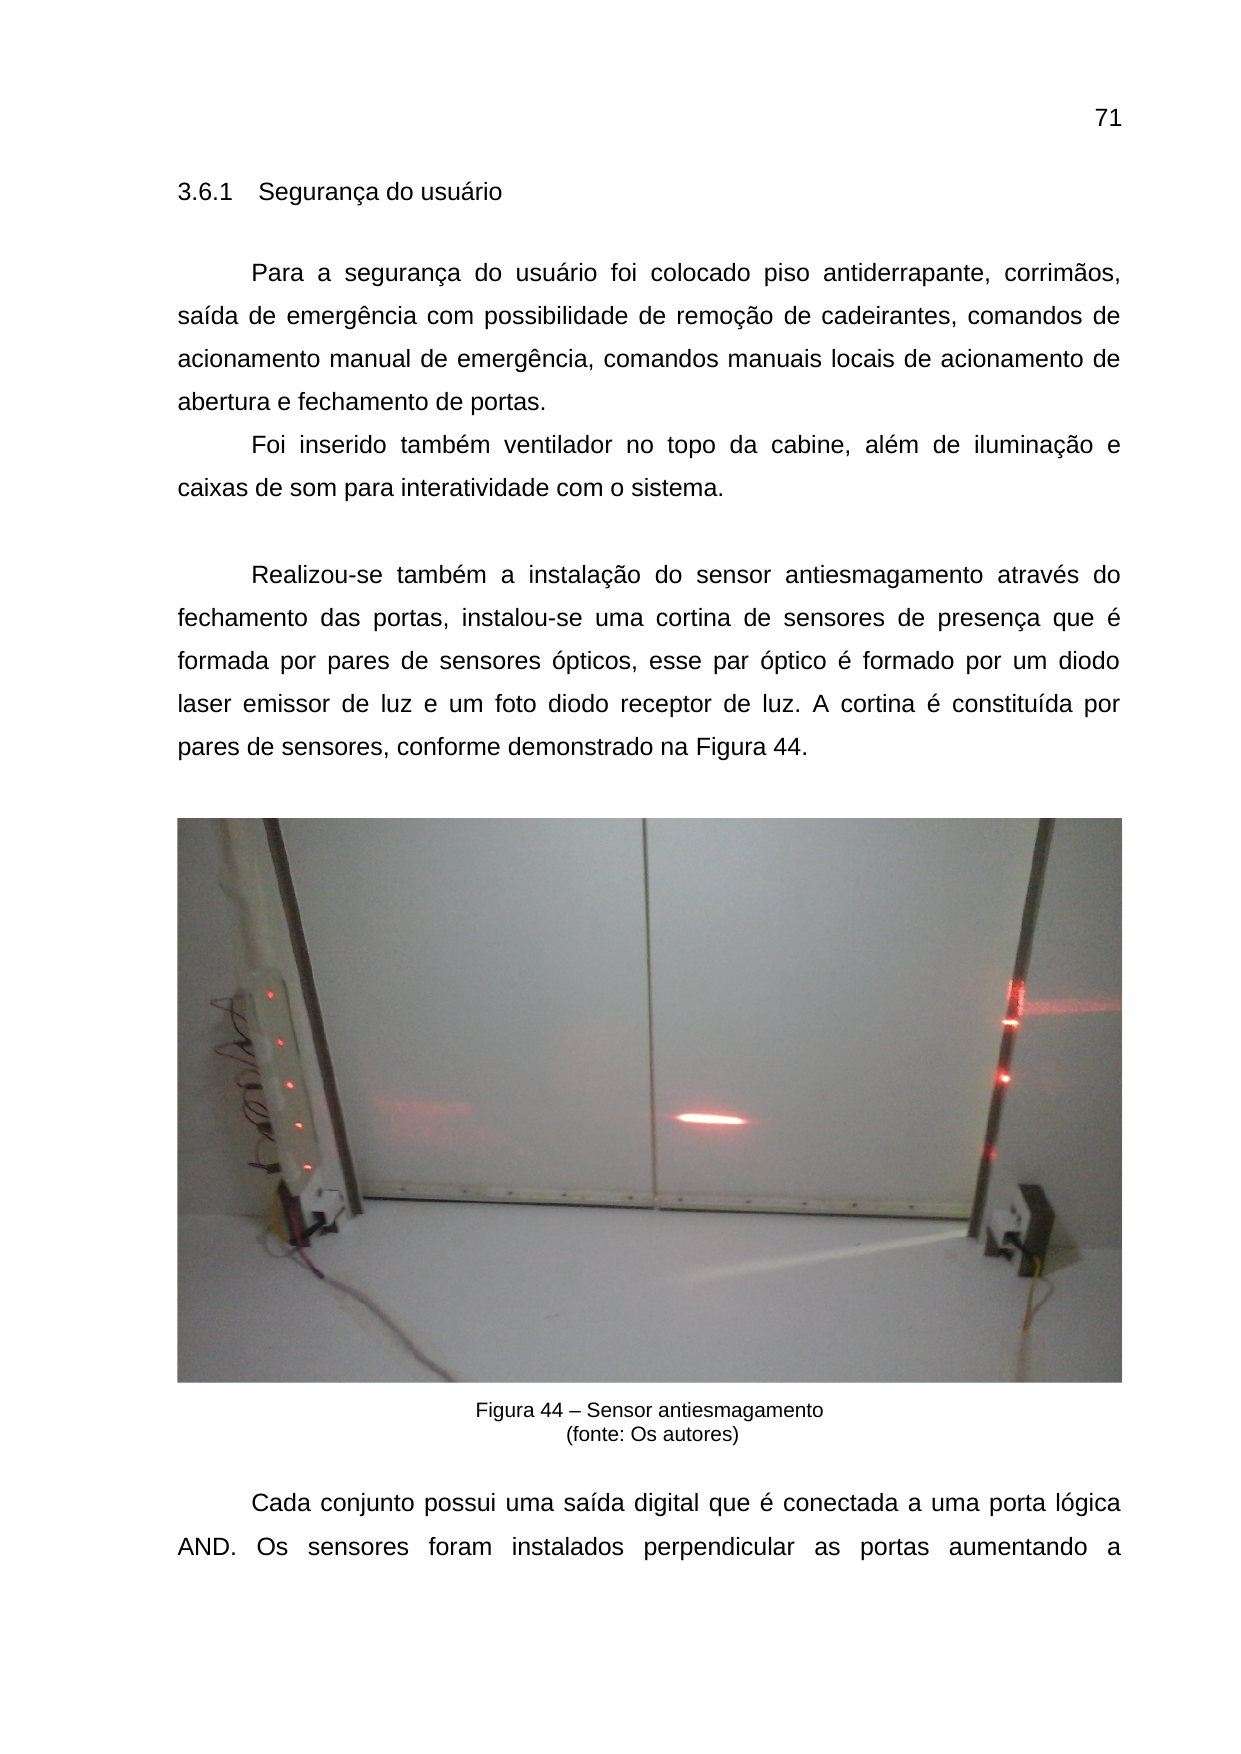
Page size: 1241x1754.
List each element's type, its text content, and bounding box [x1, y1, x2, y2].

subtitle Segurança do usuário [177, 177, 1122, 206]
picture [177, 818, 1123, 1383]
text Foi inserido também ventilador no topo da cabine, além de iluminação e caixas de som para interatividade com o sistema. [177, 430, 1122, 502]
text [177, 1488, 1122, 1560]
text (fonte: Os autores) [177, 1421, 1122, 1445]
text Para a segurança do usuário foi colocado piso antiderrapante, corrimãos, saída de emergência com possibilidade de remoção de cadeirantes, comandos de acionamento manual de emergência, comandos manuais locais de acionamento de abertura e fechamento de portas. [177, 258, 1122, 416]
text Realizou-se também a instalação do sensor antiesmagamento através do fechamento das portas, instalou-se uma cortina de sensores de presença que é formada por pares de sensores ópticos, esse par óptico é formado por um diodo laser emissor de luz e um foto diodo receptor de luz. A cortina é constituída por pares de sensores, conforme demonstrado na Figura 44. [177, 560, 1122, 761]
text Figura 44 – Sensor antiesmagamento [177, 1397, 1122, 1421]
